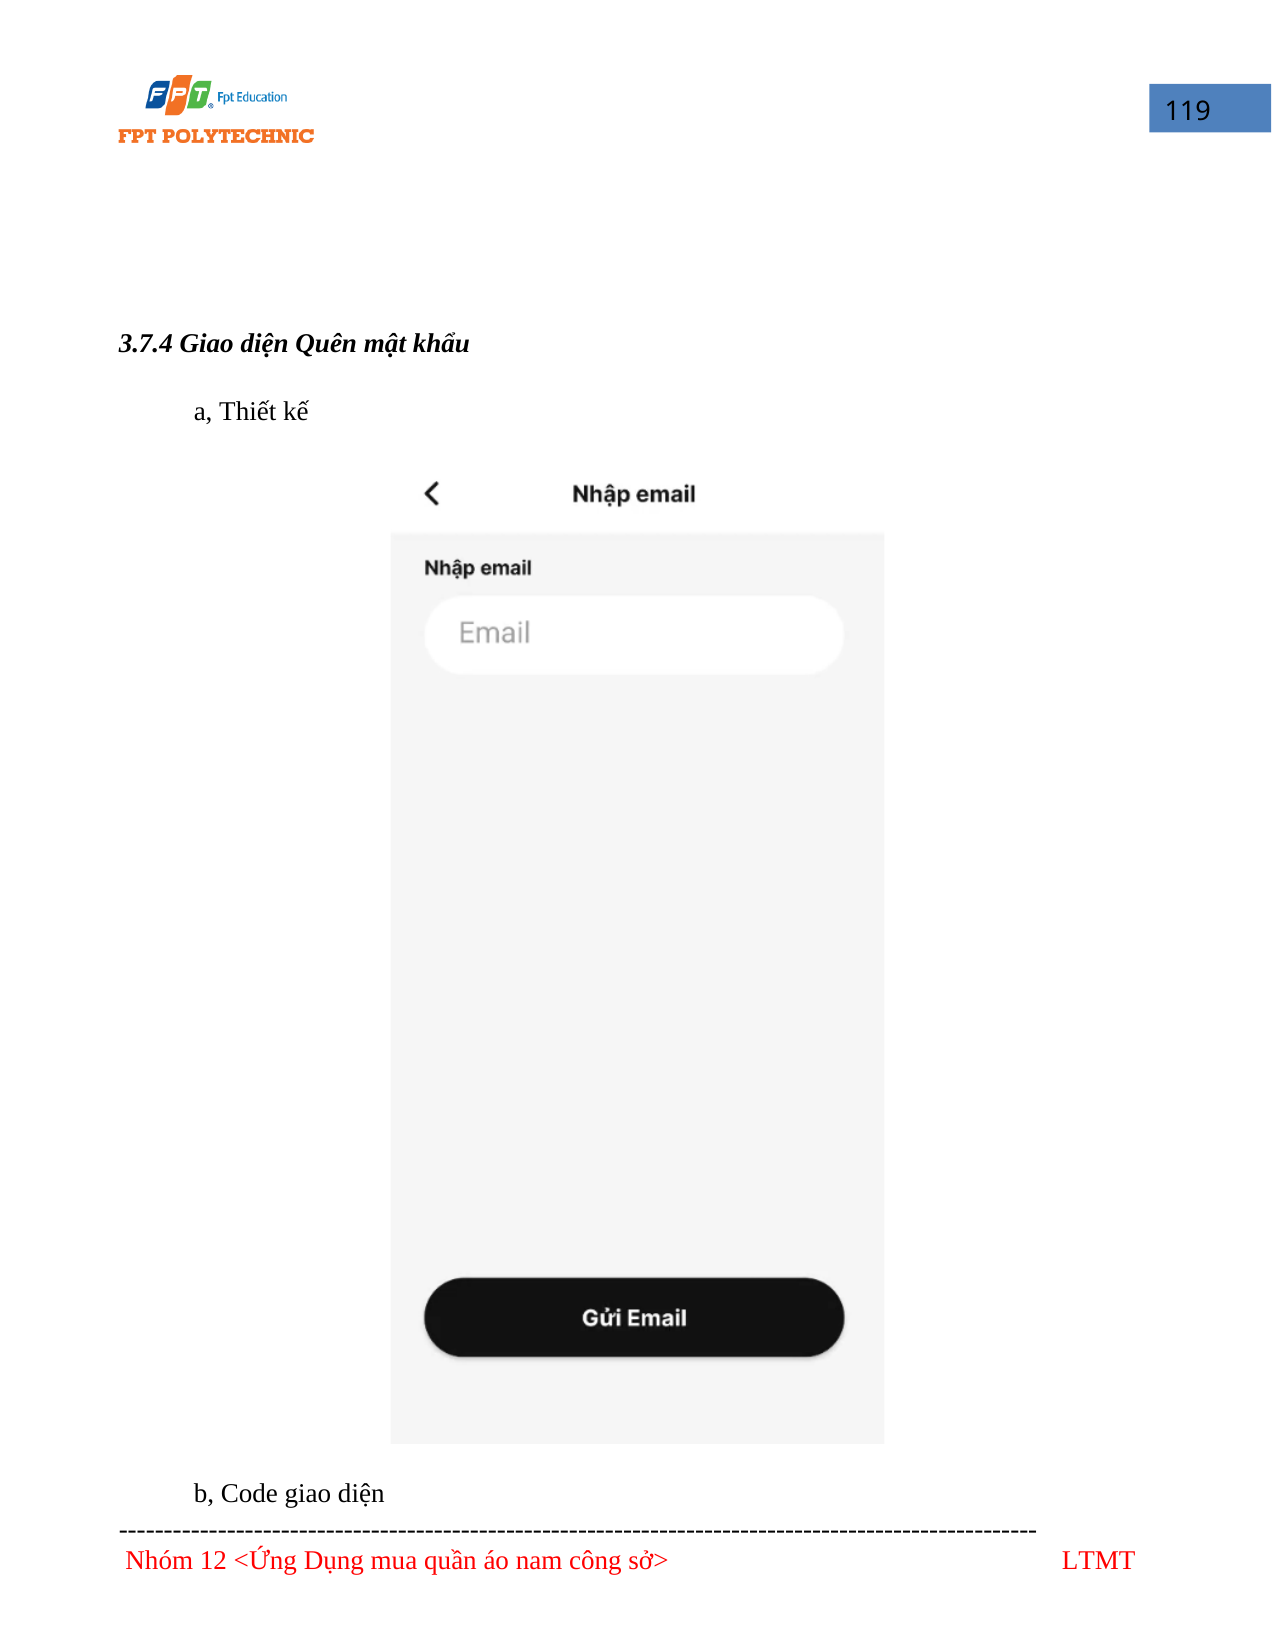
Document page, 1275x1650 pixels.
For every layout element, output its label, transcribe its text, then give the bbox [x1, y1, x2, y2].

picture [390, 457, 885, 1444]
picture [118, 75, 316, 143]
text a, Thiết kế [118, 395, 1156, 427]
subtitle 3.7.4 Giao diện Quên mật khẩu [118, 327, 1186, 358]
text b, Code giao diện [118, 1477, 1156, 1508]
